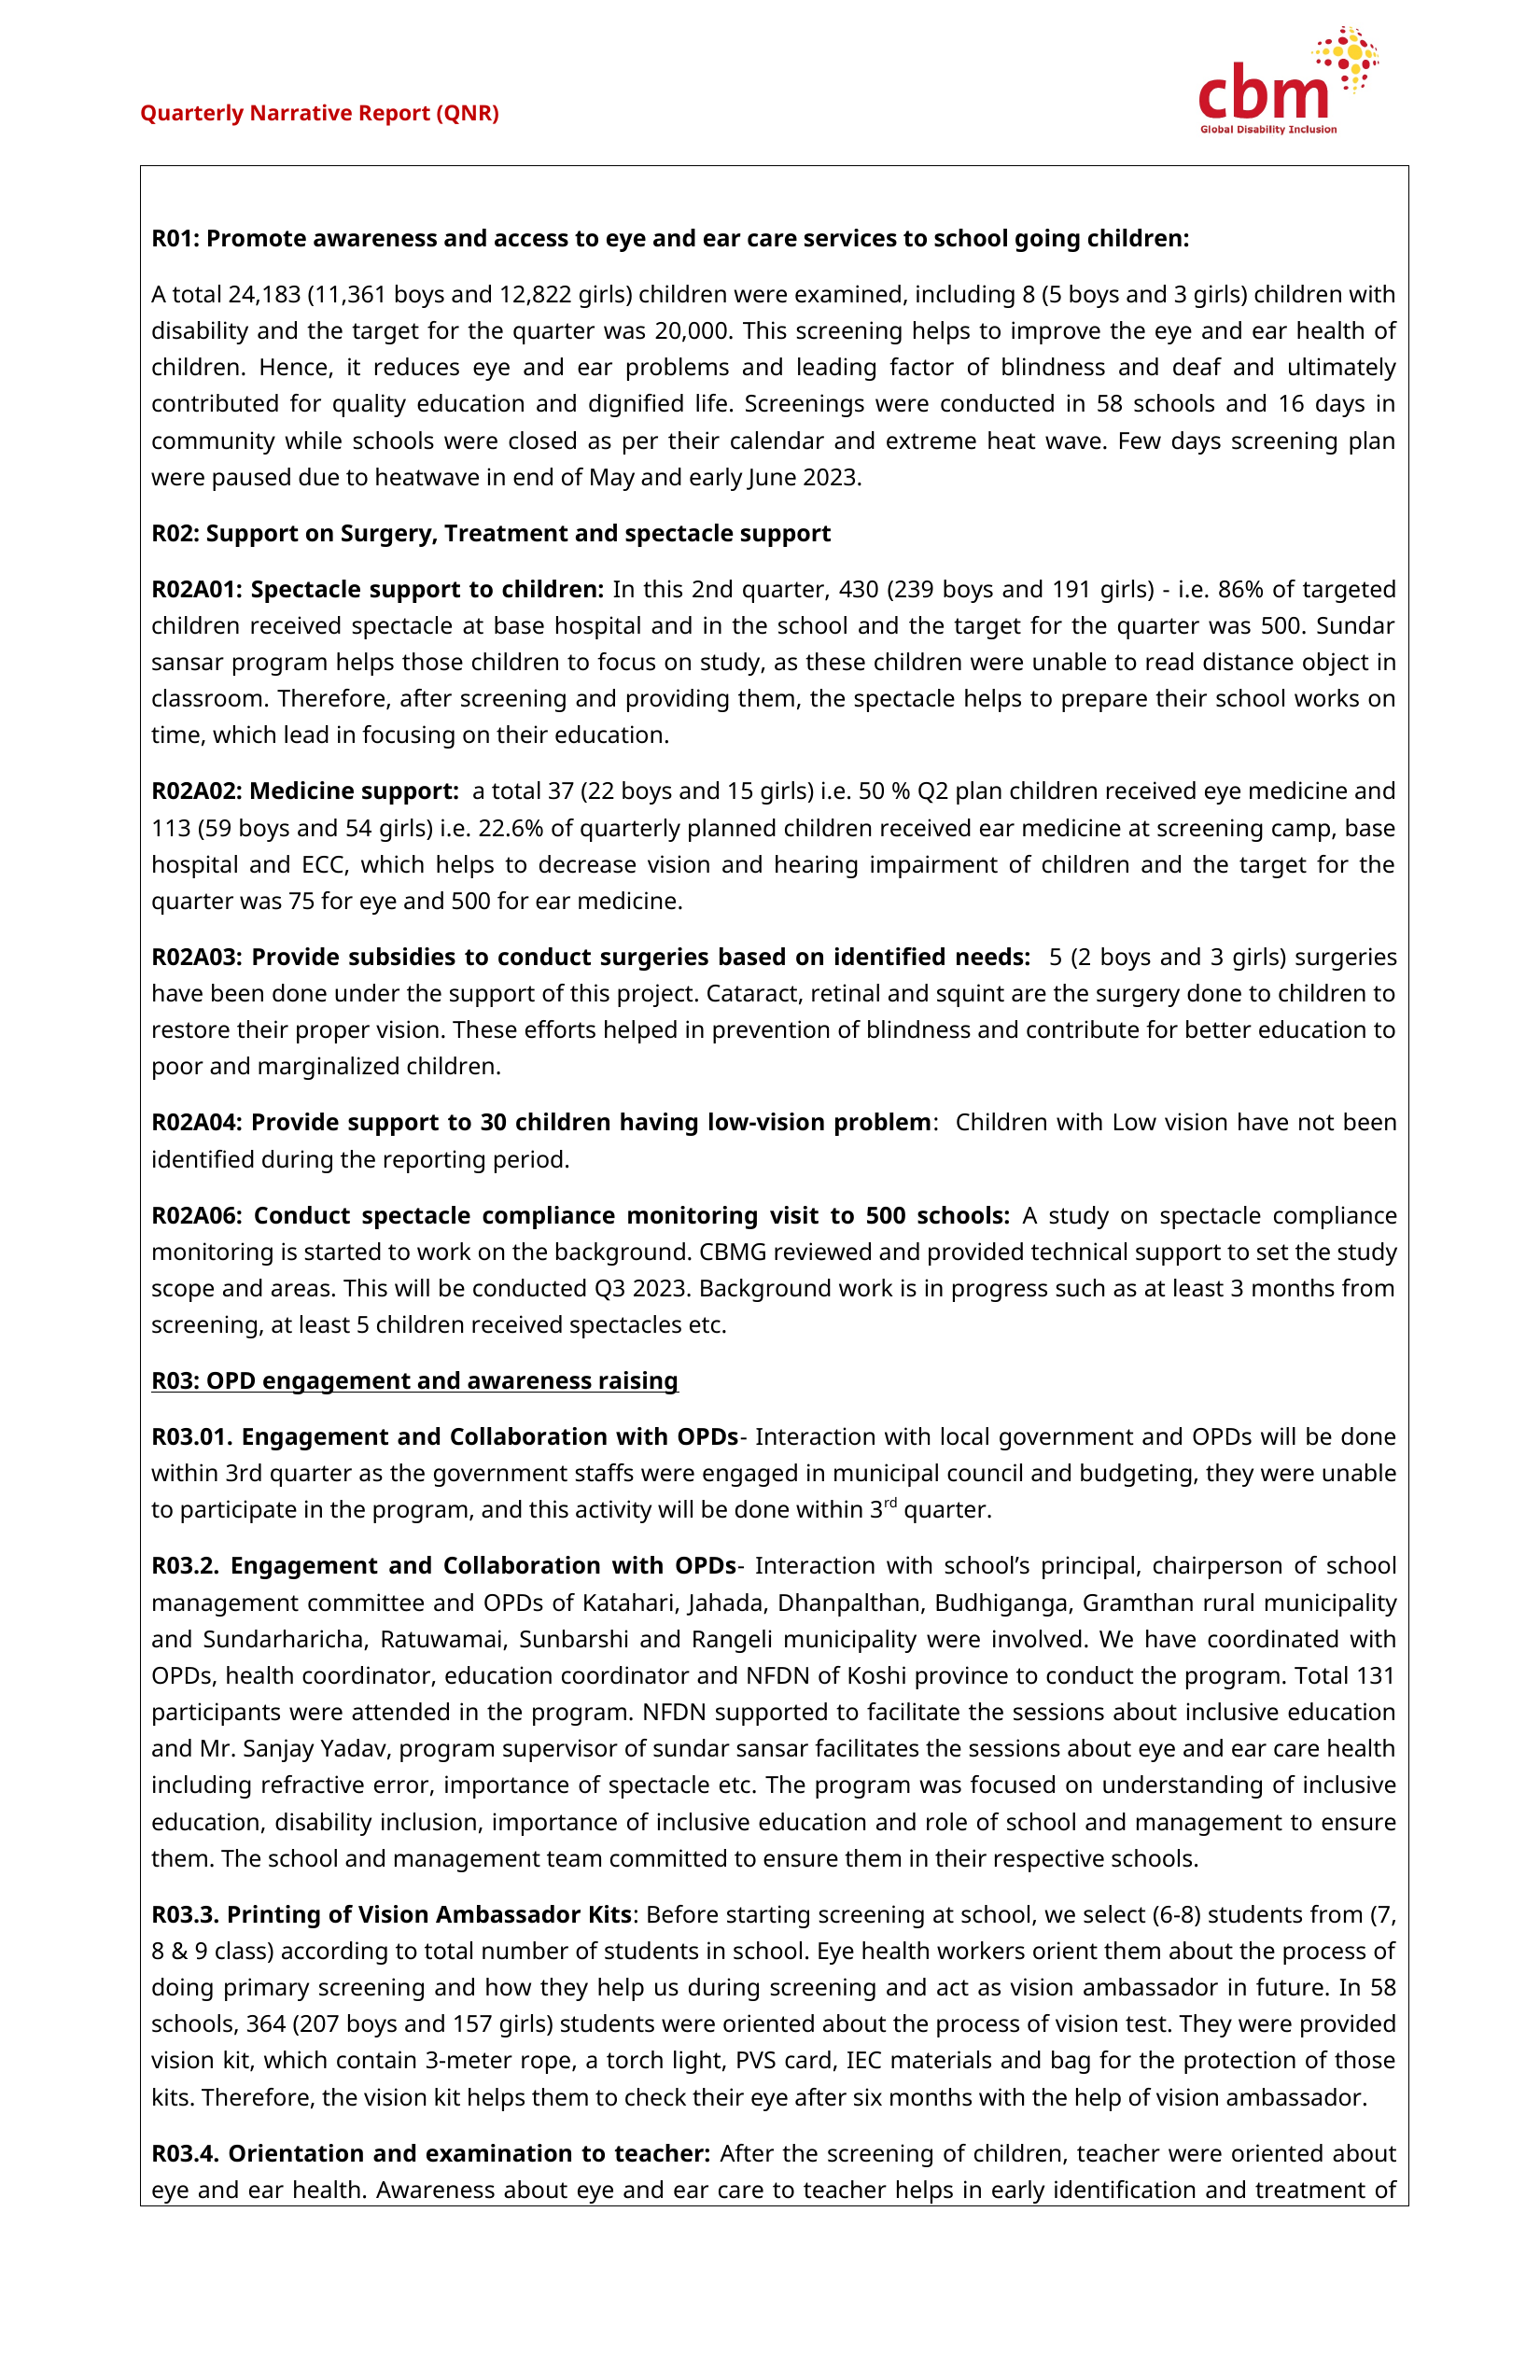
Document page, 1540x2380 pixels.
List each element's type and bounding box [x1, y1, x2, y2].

picture [1172, 0, 1405, 165]
table_cell [141, 166, 1408, 2205]
